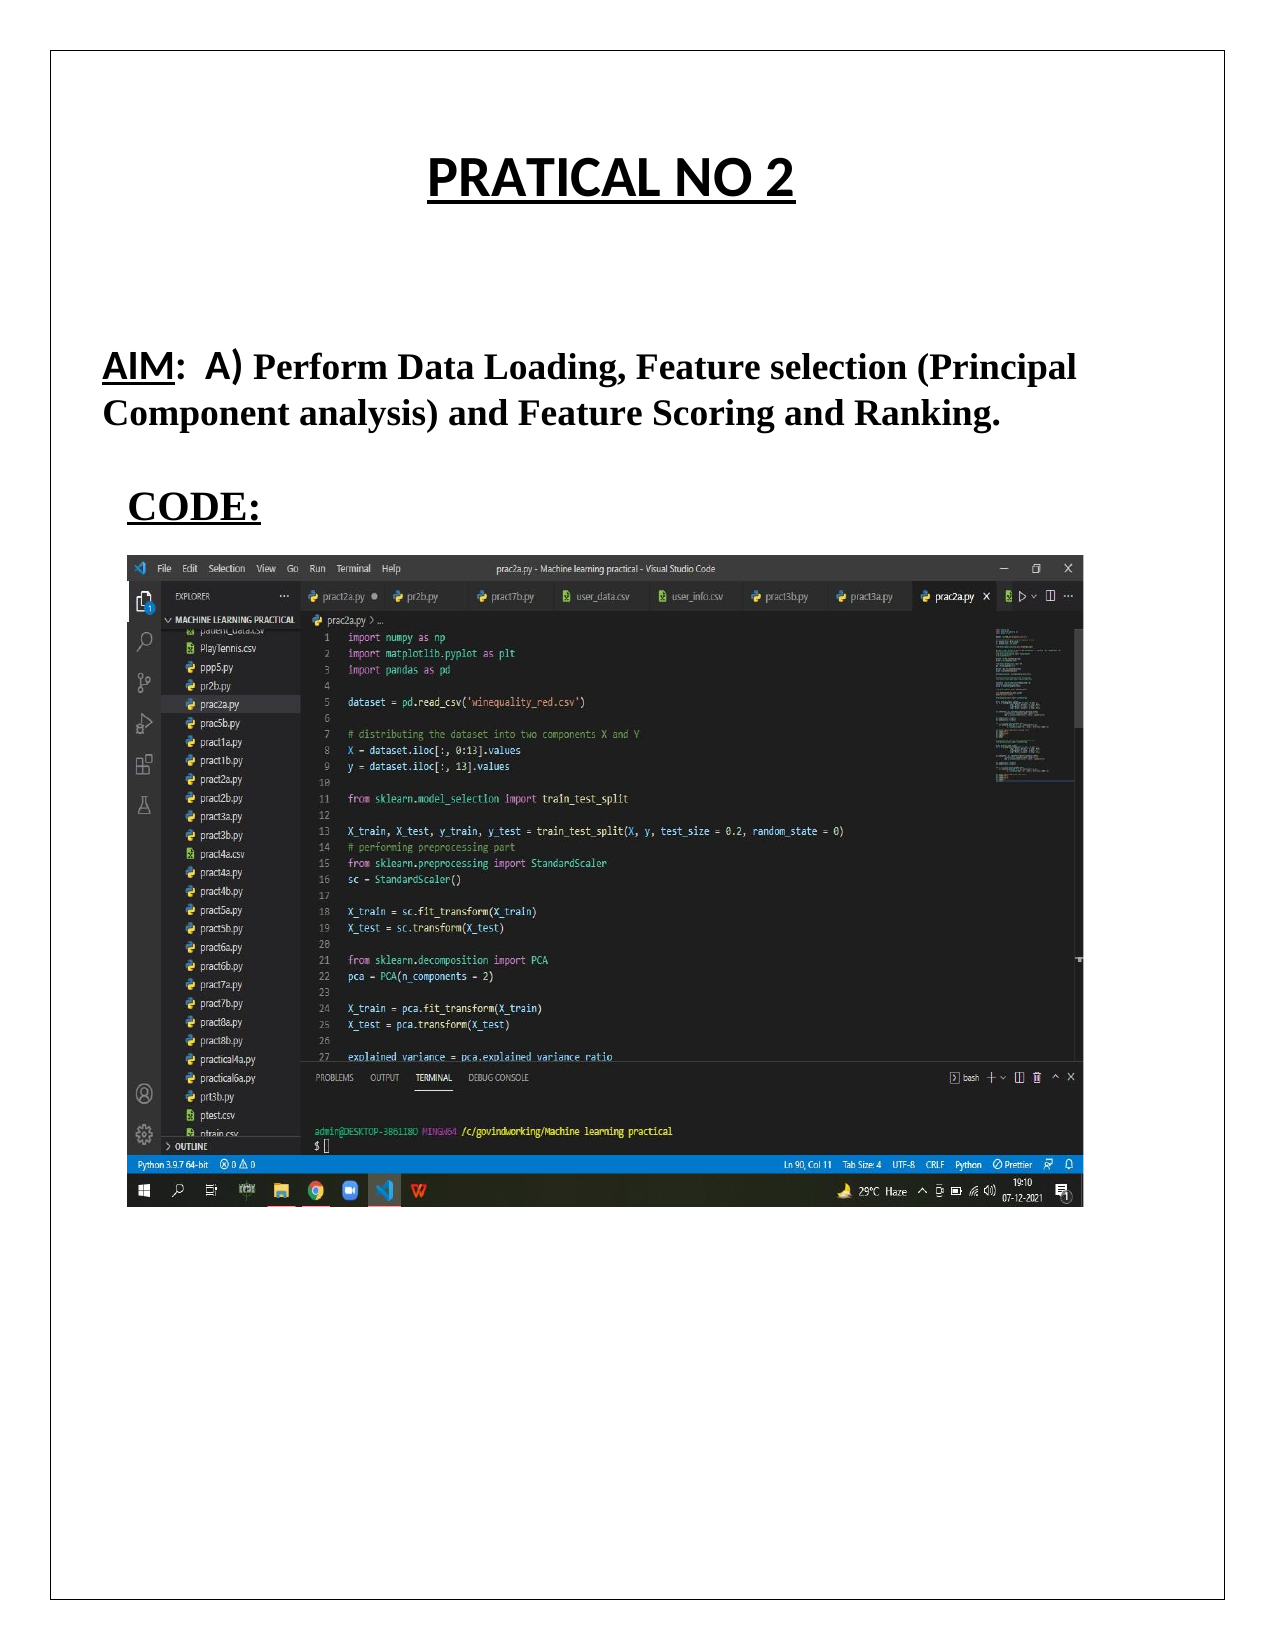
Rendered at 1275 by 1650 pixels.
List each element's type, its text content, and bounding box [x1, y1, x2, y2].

picture [127, 555, 1084, 1207]
title PRATICAL NO 2 [387, 139, 1108, 211]
text CODE: [127, 481, 1135, 529]
text AIM: A) Perform Data Loading, Feature selection (Principal Component analysis) and Feature Scoring and Ranking. [102, 339, 1104, 433]
